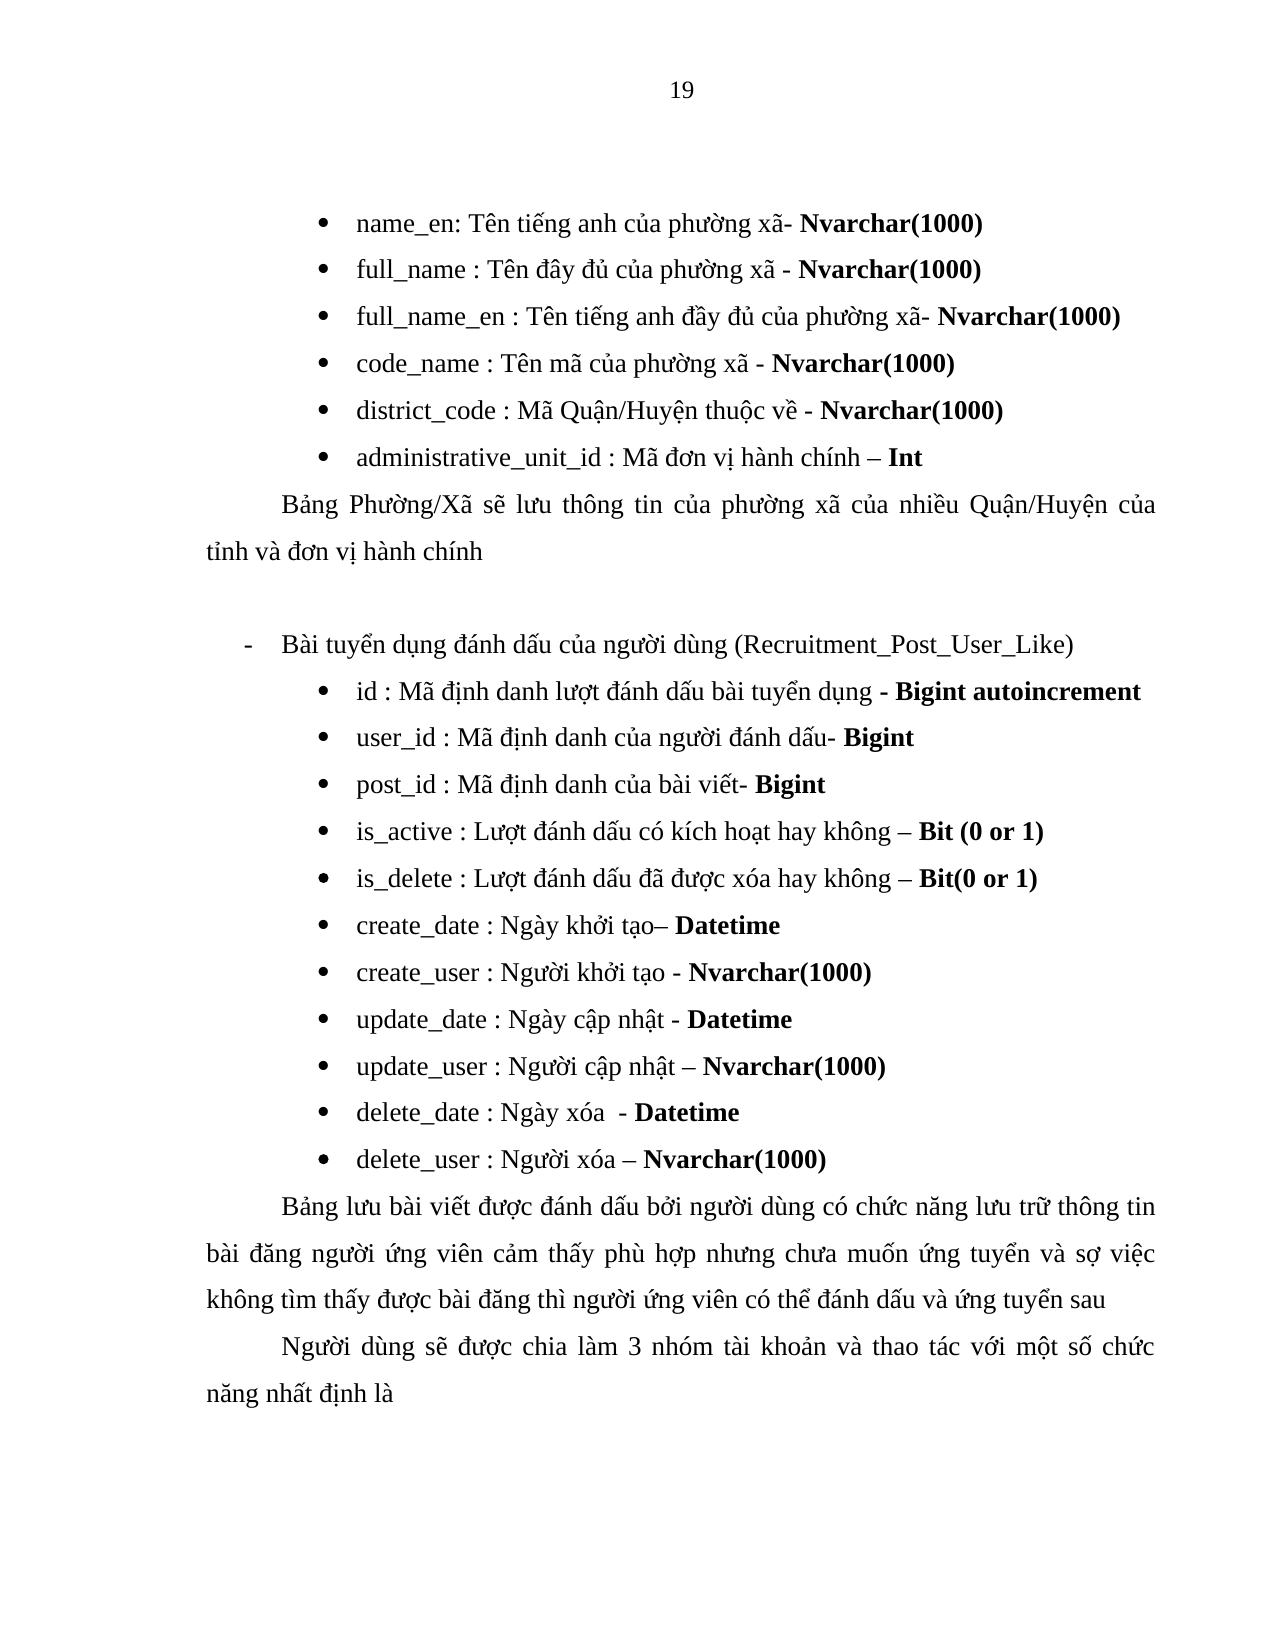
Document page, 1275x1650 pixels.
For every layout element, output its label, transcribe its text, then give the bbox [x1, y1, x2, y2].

list is_active : Lượt đánh dấu có kích hoạt hay không – Bit (0 or 1) [319, 815, 1157, 847]
list full_name_en : Tên tiếng anh đầy đủ của phường xã- Nvarchar(1000) [319, 301, 1157, 332]
list is_delete : Lượt đánh dấu đã được xóa hay không – Bit(0 or 1) [319, 862, 1157, 893]
list update_date : Ngày cập nhật - Datetime [319, 1003, 1157, 1034]
list name_en: Tên tiếng anh của phường xã- Nvarchar(1000) [319, 207, 1157, 238]
list full_name : Tên đây đủ của phường xã - Nvarchar(1000) [319, 254, 1157, 285]
list district_code : Mã Quận/Huyện thuộc về - Nvarchar(1000) [319, 394, 1157, 426]
list code_name : Tên mã của phường xã - Nvarchar(1000) [319, 347, 1157, 379]
list Bài tuyển dụng đánh dấu của người dùng (Recruitment_Post_User_Like) [244, 628, 1157, 659]
text Bảng lưu bài viết được đánh dấu bởi người dùng có chức năng lưu trữ thông tin bài đăng người ứng viên cảm thấy phù hợp nhưng chưa muốn ứng tuyển và sợ việc không tìm thấy được bài đăng thì người ứng viên có thể đánh dấu và ứng tuyển sau [206, 1190, 1157, 1315]
list user_id : Mã định danh của người đánh dấu- Bigint [319, 722, 1157, 753]
text Bảng Phường/Xã sẽ lưu thông tin của phường xã của nhiều Quận/Huyện của tỉnh và đơn vị hành chính [206, 488, 1157, 566]
text Người dùng sẽ được chia làm 3 nhóm tài khoản và thao tác với một số chức năng nhất định là [206, 1330, 1157, 1408]
list create_date : Ngày khởi tạo– Datetime [319, 909, 1157, 940]
list delete_date : Ngày xóa - Datetime [319, 1097, 1157, 1128]
list id : Mã định danh lượt đánh dấu bài tuyển dụng - Bigint autoincrement [319, 675, 1157, 706]
list delete_user : Người xóa – Nvarchar(1000) [319, 1143, 1157, 1175]
list update_user : Người cập nhật – Nvarchar(1000) [319, 1050, 1157, 1081]
list administrative_unit_id : Mã đơn vị hành chính – Int [319, 441, 1157, 472]
list create_user : Người khởi tạo - Nvarchar(1000) [319, 956, 1157, 987]
list post_id : Mã định danh của bài viết- Bigint [319, 768, 1157, 800]
